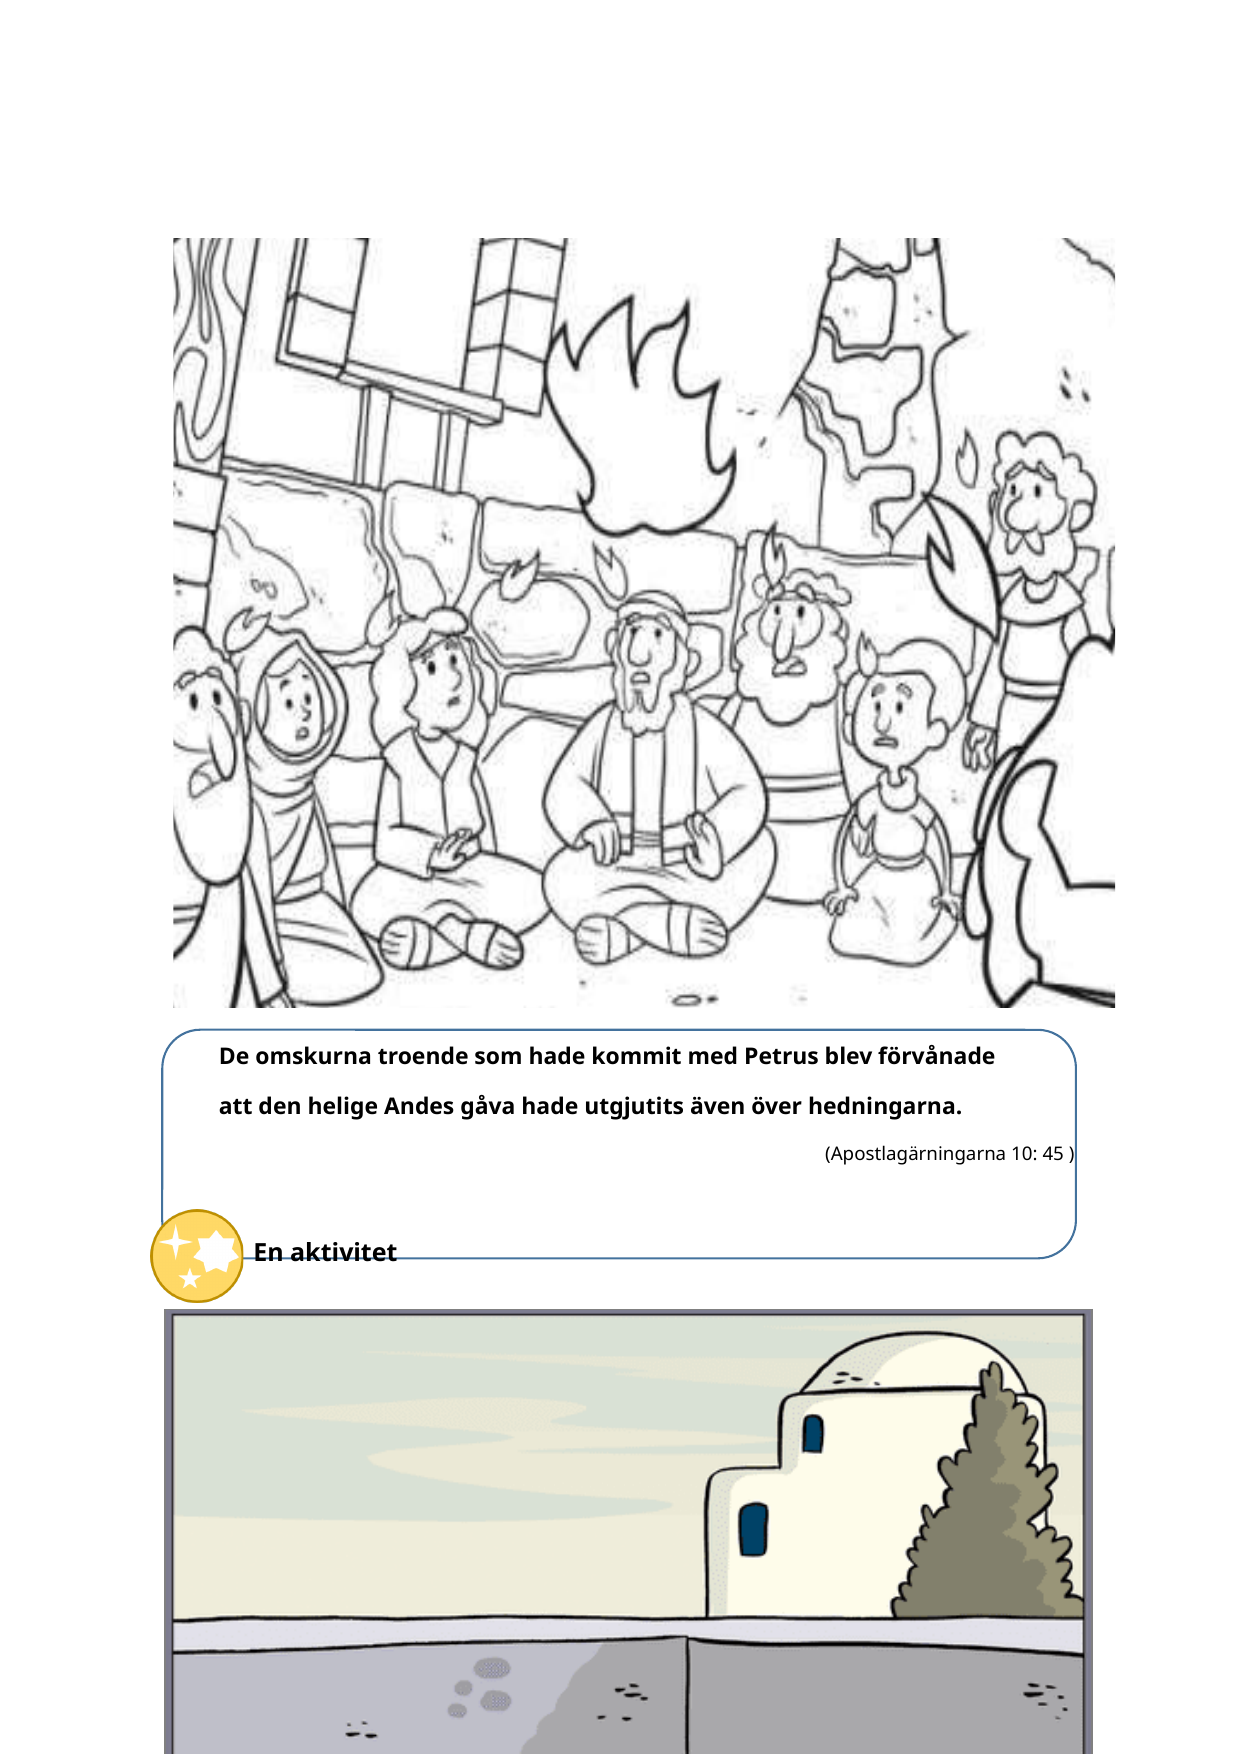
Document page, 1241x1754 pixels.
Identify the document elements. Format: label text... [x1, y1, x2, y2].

picture [150, 1209, 244, 1303]
picture [166, 1310, 1091, 1754]
picture [173, 238, 1116, 1008]
text De omskurna troende som hade kommit med Petrus blev förvånade [150, 1040, 1090, 1071]
text En aktivitet [244, 1235, 1090, 1269]
text att den helige Andes gåva hade utgjutits även över hedningarna. [150, 1090, 1090, 1121]
text (Apostlagärningarna 10: 45 ) [150, 1141, 1090, 1166]
